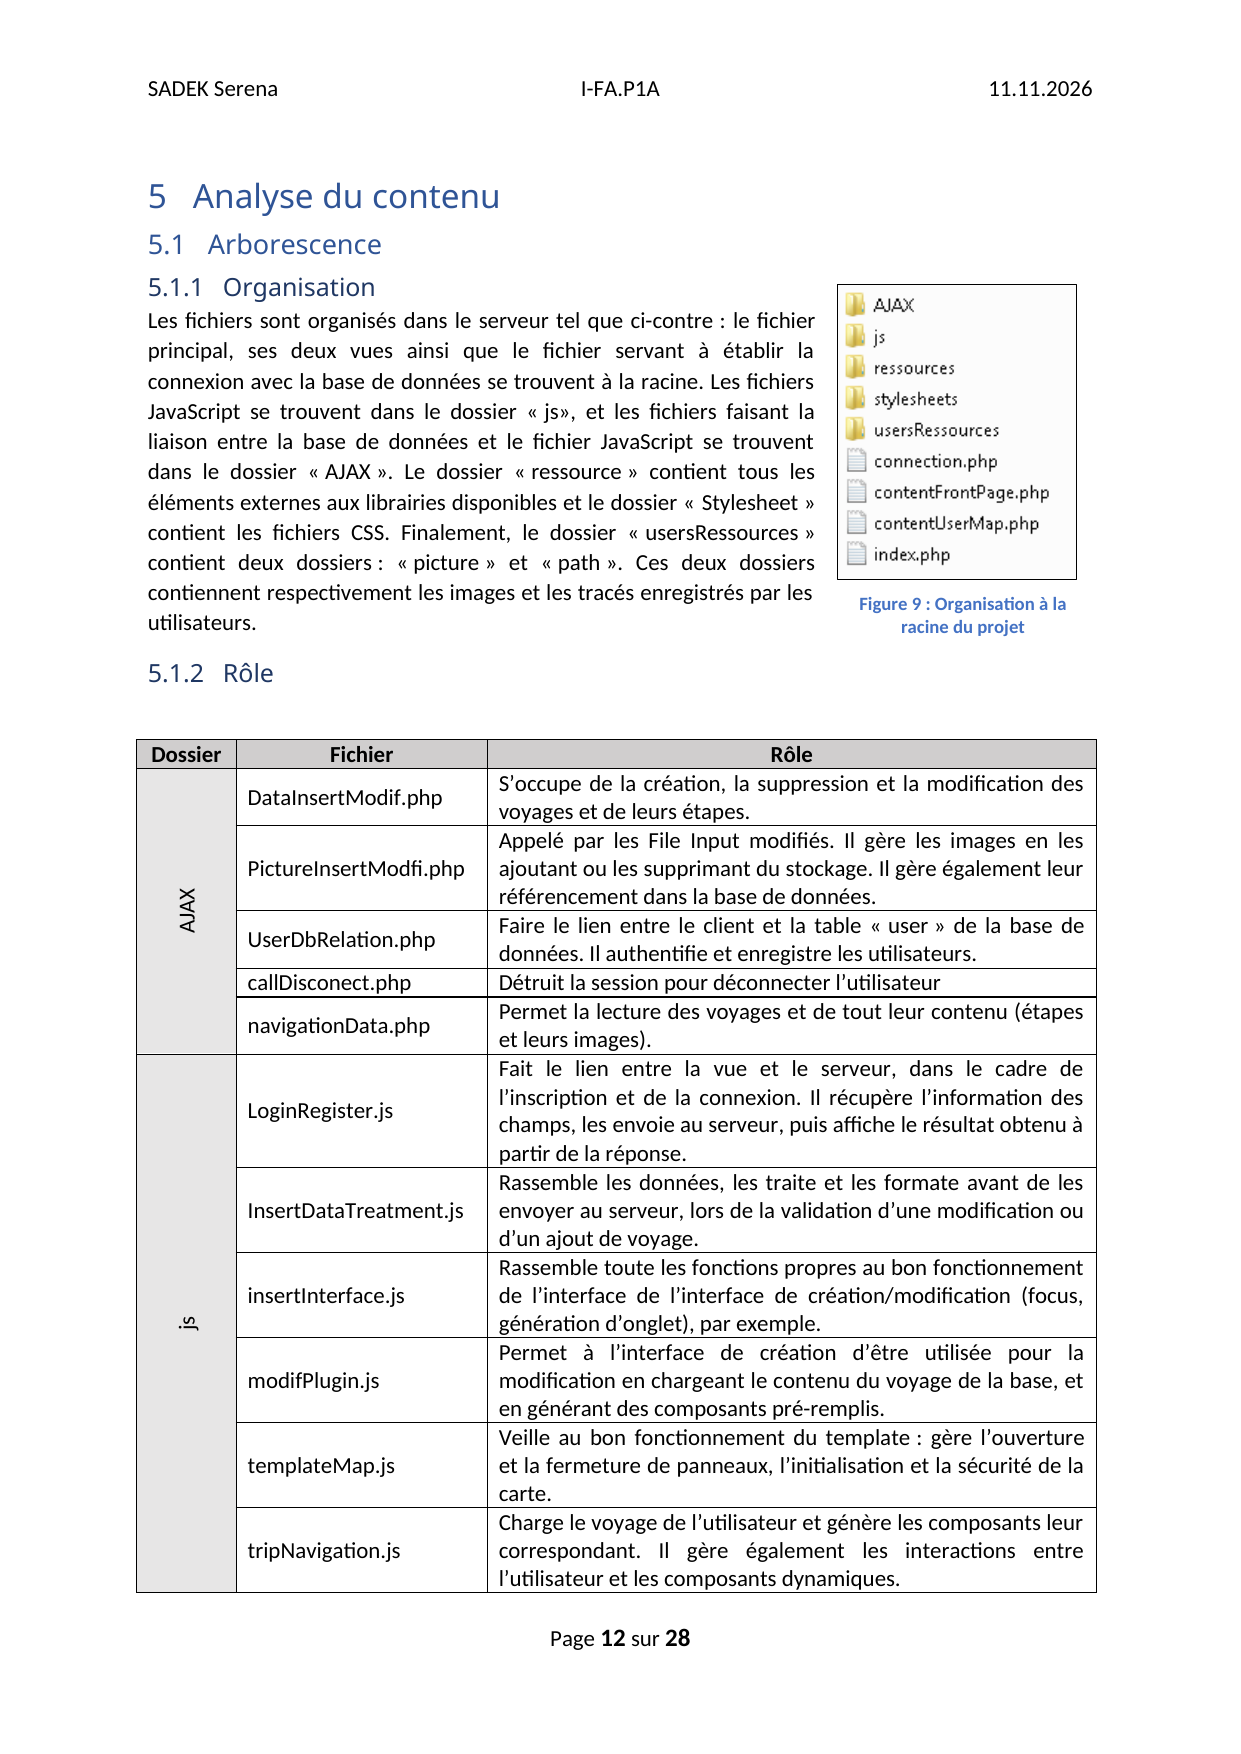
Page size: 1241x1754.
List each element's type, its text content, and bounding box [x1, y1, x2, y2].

table_cell Veille au bon fonctionnement du template : gère l’ouverture et la fermeture de panneaux, l’initialisation et la sécurité de la carte. [488, 1423, 1096, 1507]
table_cell AJAX [137, 769, 236, 1053]
table_cell Charge le voyage de l’utilisateur et génère les composants leur correspondant. Il gère également les interactions entre l’utilisateur et les composants dynamiques. [488, 1508, 1096, 1592]
text Les fichiers sont organisés dans le serveur tel que ci-contre : le fichier principal, ses deux vues ainsi que le fichier servant à établir la connexion avec la base de données se trouvent à la racine. Les fichiers JavaScript se trouvent dans le dossier « js», et les fichiers faisant la liaison entre la base de données et le fichier JavaScript se trouvent dans le dossier « AJAX ». Le dossier « ressource » contient tous les éléments externes aux librairies disponibles et le dossier « Stylesheet » contient les fichiers CSS. Finalement, le dossier « usersRessources » contient deux dossiers : « picture » et « path ». Ces deux dossiers contiennent respectivement les images et les tracés enregistrés par les utilisateurs. [148, 306, 1093, 637]
subtitle Rôle [148, 655, 1093, 689]
table_cell tripNavigation.js [237, 1508, 487, 1592]
subtitle Analyse du contenu [148, 173, 1093, 218]
table_cell js [137, 1055, 236, 1592]
subtitle Organisation [148, 270, 1093, 304]
subtitle Arborescence [148, 226, 1093, 263]
picture [838, 285, 1076, 579]
table_cell Fait le lien entre la vue et le serveur, dans le cadre de l’inscription et de la connexion. Il récupère l’information des champs, les envoie au serveur, puis affiche le résultat obtenu à partir de la réponse. [488, 1055, 1096, 1167]
table_header Rôle [488, 740, 1096, 768]
table_cell modifPlugin.js [237, 1338, 487, 1422]
table_cell callDisconect.php [237, 969, 487, 996]
table_header Dossier [137, 740, 236, 768]
table_cell Rassemble toute les fonctions propres au bon fonctionnement de l’interface de l’interface de création/modification (focus, génération d’onglet), par exemple. [488, 1253, 1096, 1337]
table_cell PictureInsertModfi.php [237, 826, 487, 910]
table_cell InsertDataTreatment.js [237, 1168, 487, 1252]
table_cell templateMap.js [237, 1423, 487, 1507]
table_cell Faire le lien entre le client et la table « user » de la base de données. Il authentifie et enregistre les utilisateurs. [488, 911, 1096, 967]
table_cell UserDbRelation.php [237, 911, 487, 967]
table_cell Permet la lecture des voyages et de tout leur contenu (étapes et leurs images). [488, 998, 1096, 1053]
table_cell Rassemble les données, les traite et les formate avant de les envoyer au serveur, lors de la validation d’une modification ou d’un ajout de voyage. [488, 1168, 1096, 1252]
table_cell DataInsertModif.php [237, 769, 487, 825]
table_cell Détruit la session pour déconnecter l’utilisateur [488, 969, 1096, 996]
table_cell insertInterface.js [237, 1253, 487, 1337]
table_cell LoginRegister.js [237, 1055, 487, 1167]
table_cell navigationData.php [237, 998, 487, 1053]
table_cell Appelé par les File Input modifiés. Il gère les images en les ajoutant ou les supprimant du stockage. Il gère également leur référencement dans la base de données. [488, 826, 1096, 910]
table_cell Permet à l’interface de création d’être utilisée pour la modification en chargeant le contenu du voyage de la base, et en générant des composants pré-remplis. [488, 1338, 1096, 1422]
table_cell S’occupe de la création, la suppression et la modification des voyages et de leurs étapes. [488, 769, 1096, 825]
table_header Fichier [237, 740, 487, 768]
